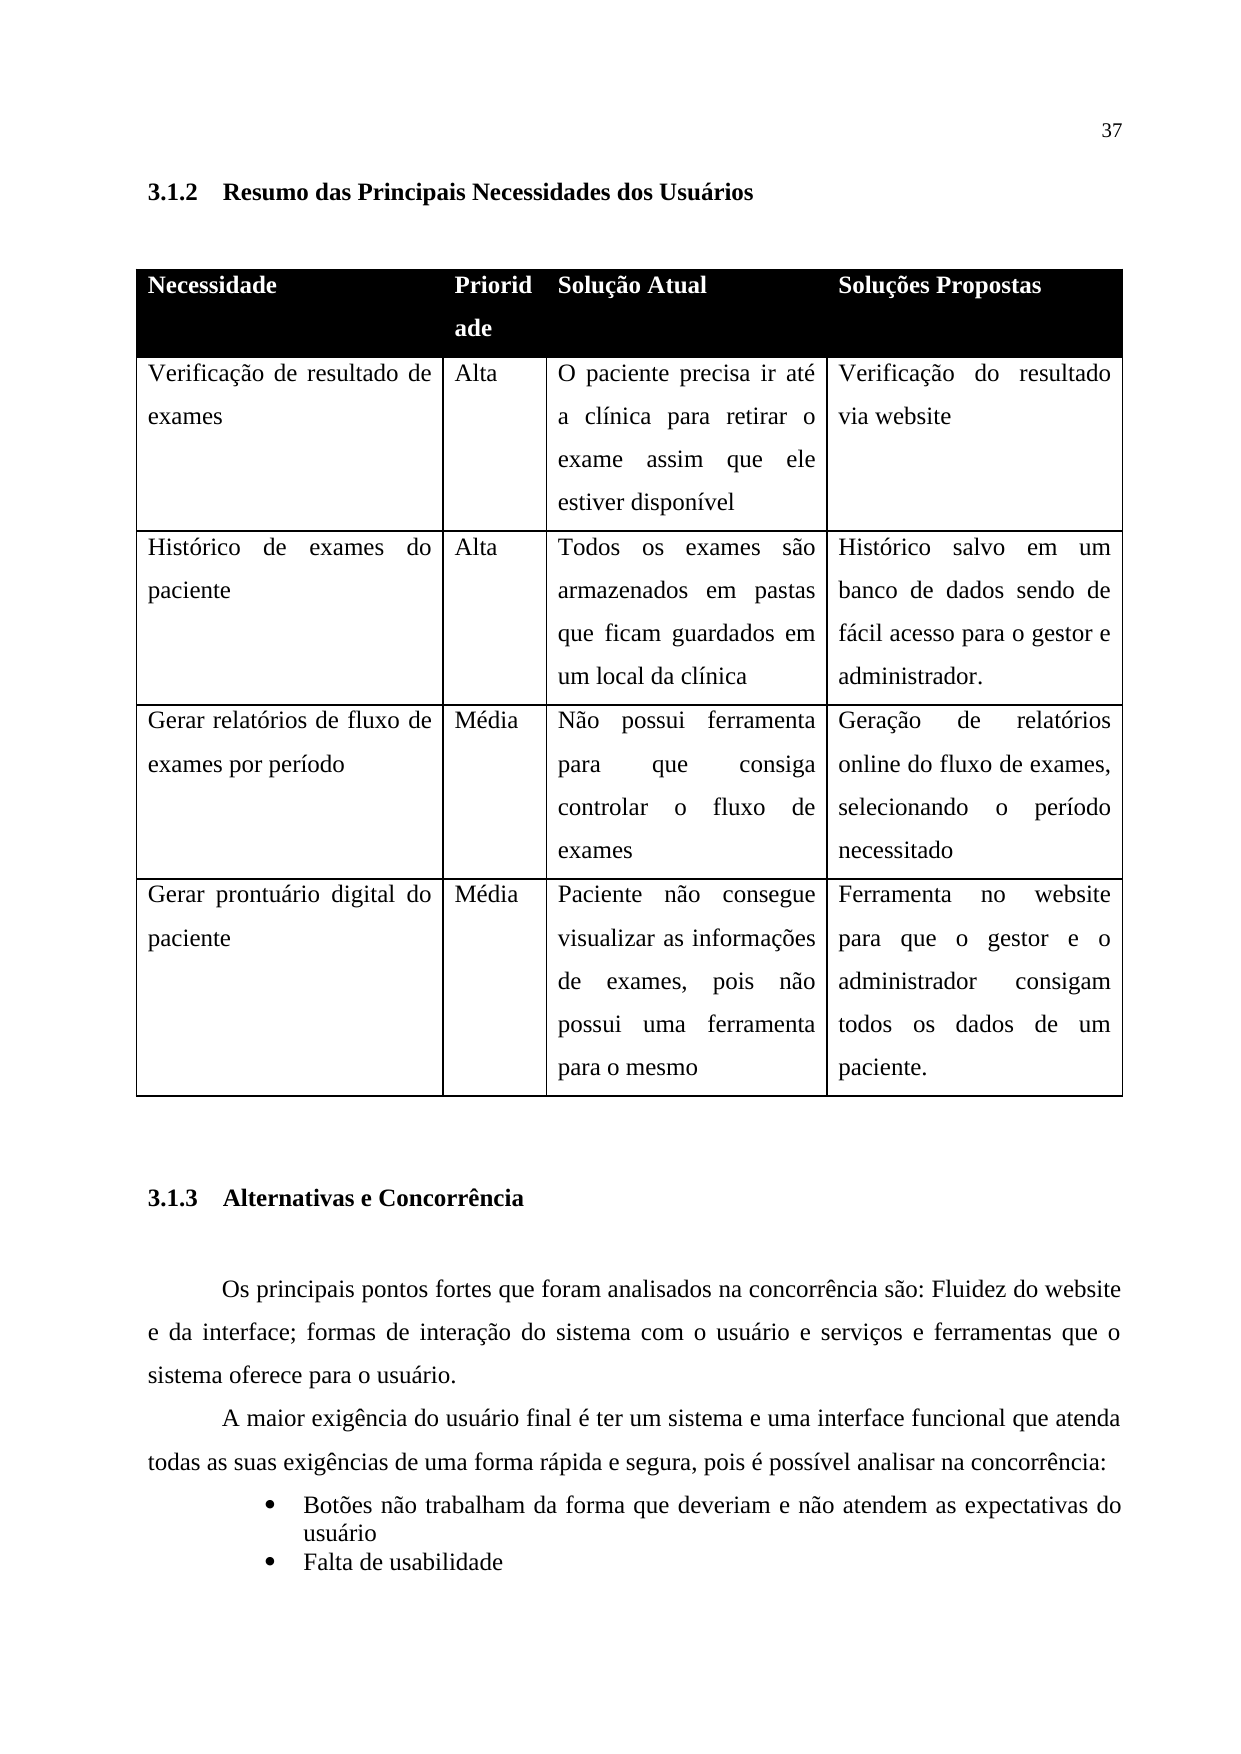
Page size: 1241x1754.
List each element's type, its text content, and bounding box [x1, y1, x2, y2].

table_cell Histórico de exames do paciente [137, 532, 442, 704]
table_cell Paciente não consegue visualizar as informações de exames, pois não possui uma ferramenta para o mesmo [547, 880, 826, 1095]
text Os principais pontos fortes que foram analisados na concorrência são: Fluidez do website e da interface; formas de interação do sistema com o usuário e serviços e ferramentas que o sistema oferece para o usuário. [148, 1274, 1122, 1389]
table_cell Todos os exames são armazenados em pastas que ficam guardados em um local da clínica [547, 532, 826, 704]
table_cell Verificação de resultado de exames [137, 358, 442, 530]
list Falta de usabilidade [266, 1547, 1122, 1576]
subtitle Resumo das Principais Necessidades dos Usuários [148, 177, 1122, 206]
table_cell O paciente precisa ir até a clínica para retirar o exame assim que ele estiver disponível [547, 358, 826, 530]
table_header Soluções Propostas [828, 270, 1122, 356]
table_header Necessidade [137, 270, 442, 356]
subtitle Alternativas e Concorrência [148, 1183, 1122, 1212]
table_cell Média [444, 880, 546, 1095]
table_header Solução Atual [547, 270, 826, 356]
list Botões não trabalham da forma que deveriam e não atendem as expectativas do usuário [266, 1490, 1122, 1547]
table_cell Geração de relatórios online do fluxo de exames, selecionando o período necessitado [828, 706, 1122, 878]
table_cell Ferramenta no website para que o gestor e o administrador consigam todos os dados de um paciente. [828, 880, 1122, 1095]
table_cell Gerar relatórios de fluxo de exames por período [137, 706, 442, 878]
table_cell Gerar prontuário digital do paciente [137, 880, 442, 1095]
table_cell Alta [444, 358, 546, 530]
table_cell Não possui ferramenta para que consiga controlar o fluxo de exames [547, 706, 826, 878]
text A maior exigência do usuário final é ter um sistema e uma interface funcional que atenda todas as suas exigências de uma forma rápida e segura, pois é possível analisar na concorrência: [148, 1403, 1122, 1475]
table_cell Média [444, 706, 546, 878]
table_header Prioridade [444, 270, 546, 356]
table_cell Alta [444, 532, 546, 704]
table_cell Verificação do resultado via website [828, 358, 1122, 530]
table_cell Histórico salvo em um banco de dados sendo de fácil acesso para o gestor e administrador. [828, 532, 1122, 704]
